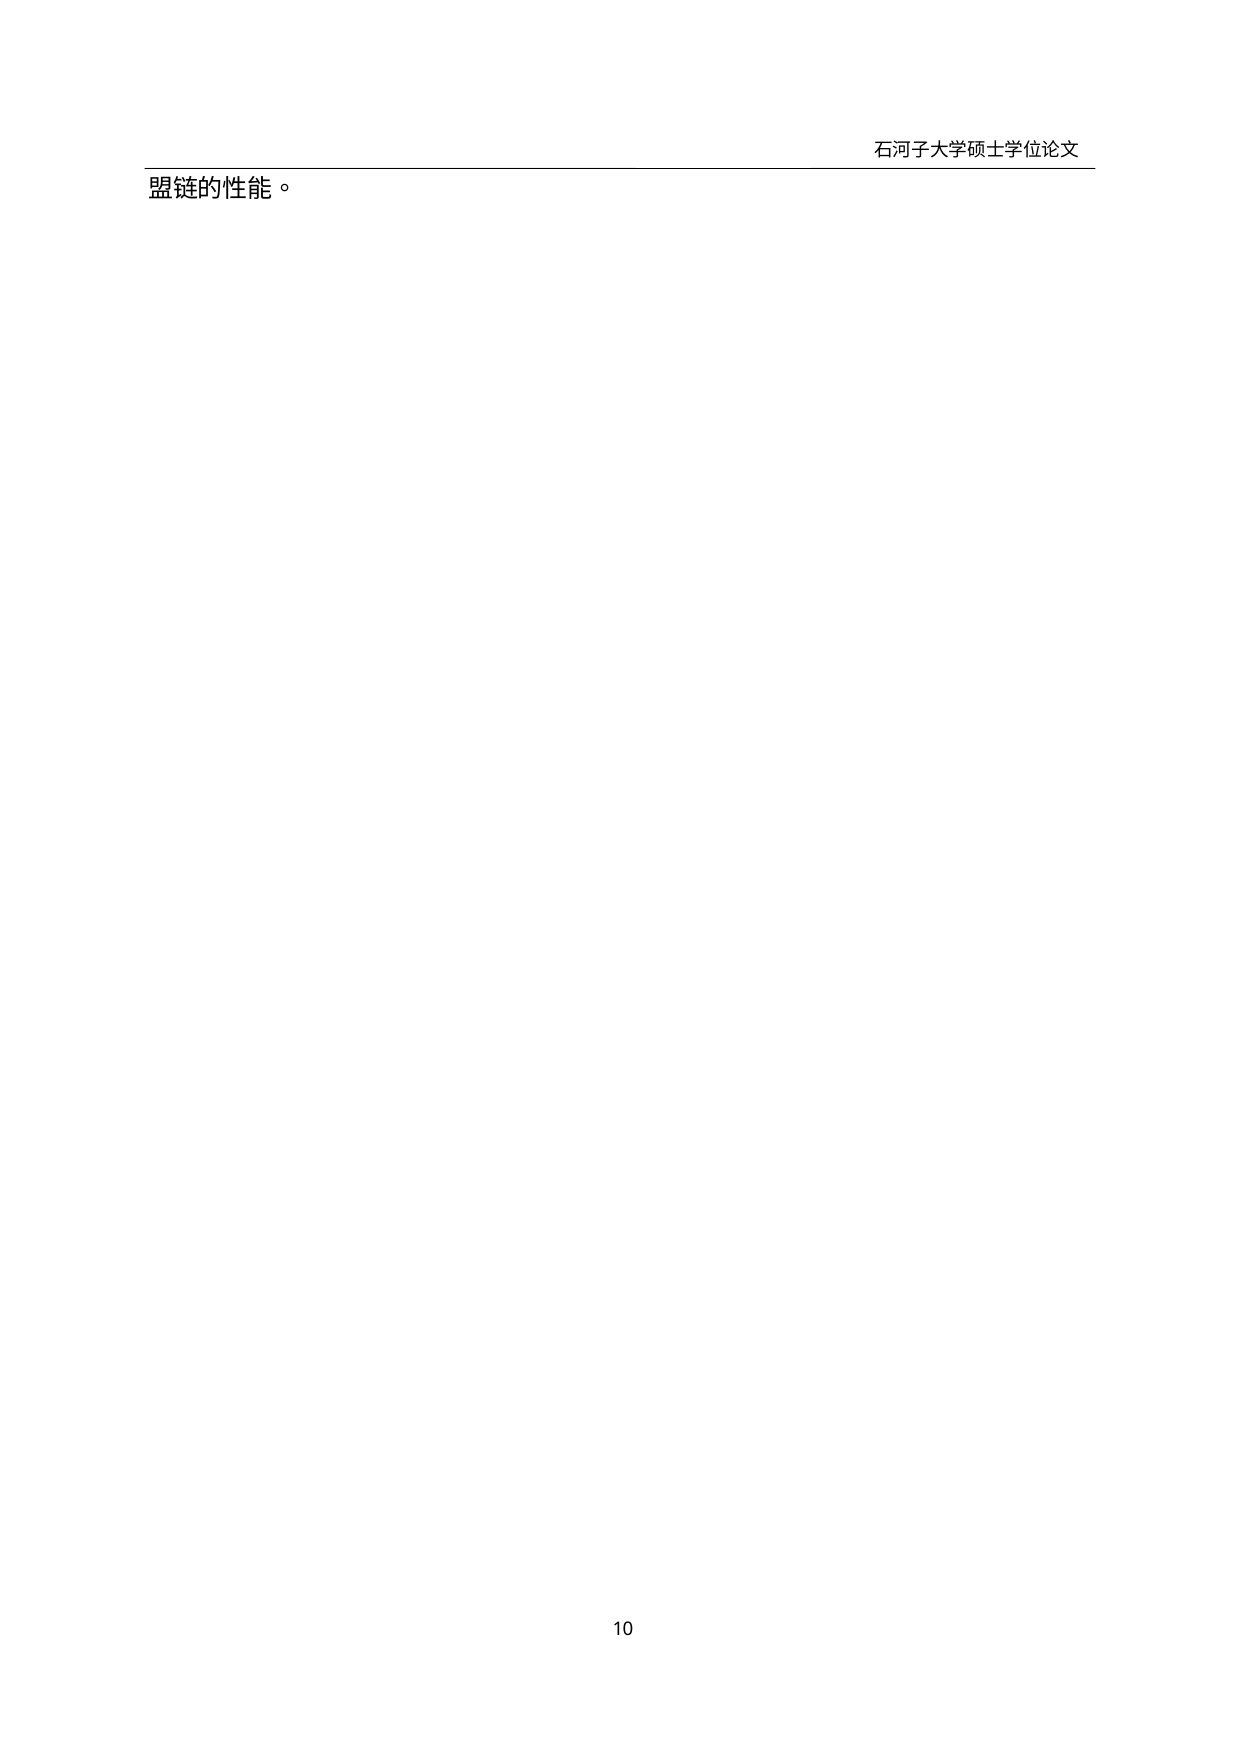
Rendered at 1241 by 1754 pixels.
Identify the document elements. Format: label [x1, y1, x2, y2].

text [148, 171, 1102, 205]
